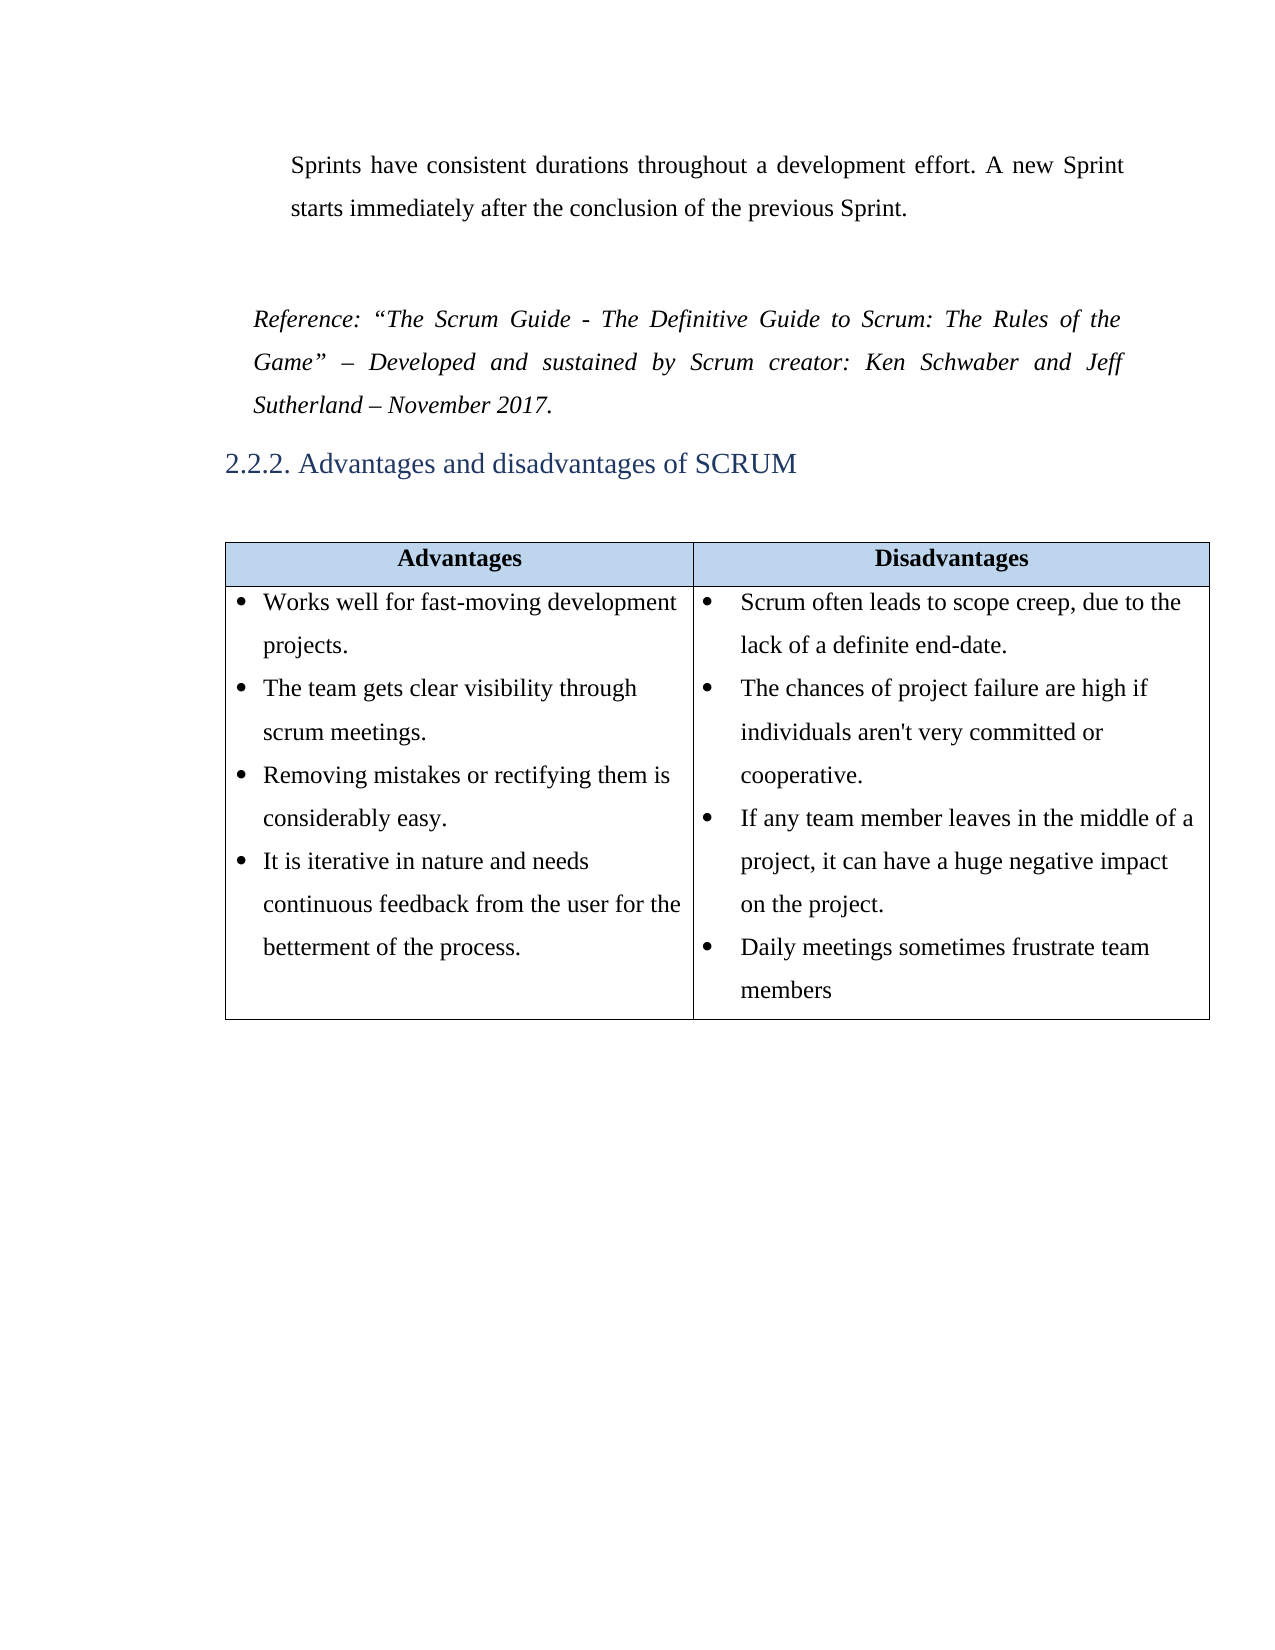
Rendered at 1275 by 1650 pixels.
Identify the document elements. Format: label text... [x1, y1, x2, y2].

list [253, 150, 1125, 222]
table_header Advantages [226, 543, 693, 586]
subtitle 2.2.2. Advantages and disadvantages of SCRUM [225, 446, 1125, 480]
table_cell Scrum often leads to scope creep, due to the lack of a definite end-date. The chances of project failure are high if individuals aren't very committed or cooperative. If any team member leaves in the middle of a project, it can have a huge negative impact on the project. Daily meetings sometimes frustrate team members [694, 587, 1209, 1018]
table_cell Works well for fast-moving development projects. The team gets clear visibility through scrum meetings. Removing mistakes or rectifying them is considerably easy. It is iterative in nature and needs continuous feedback from the user for the betterment of the process. [226, 587, 693, 1018]
table_header Disadvantages [694, 543, 1209, 586]
text Reference: “The Scrum Guide - The Definitive Guide to Scrum: The Rules of the Game” – Developed and sustained by Scrum creator: Ken Schwaber and Jeff Sutherland – November 2017. [253, 304, 1125, 419]
